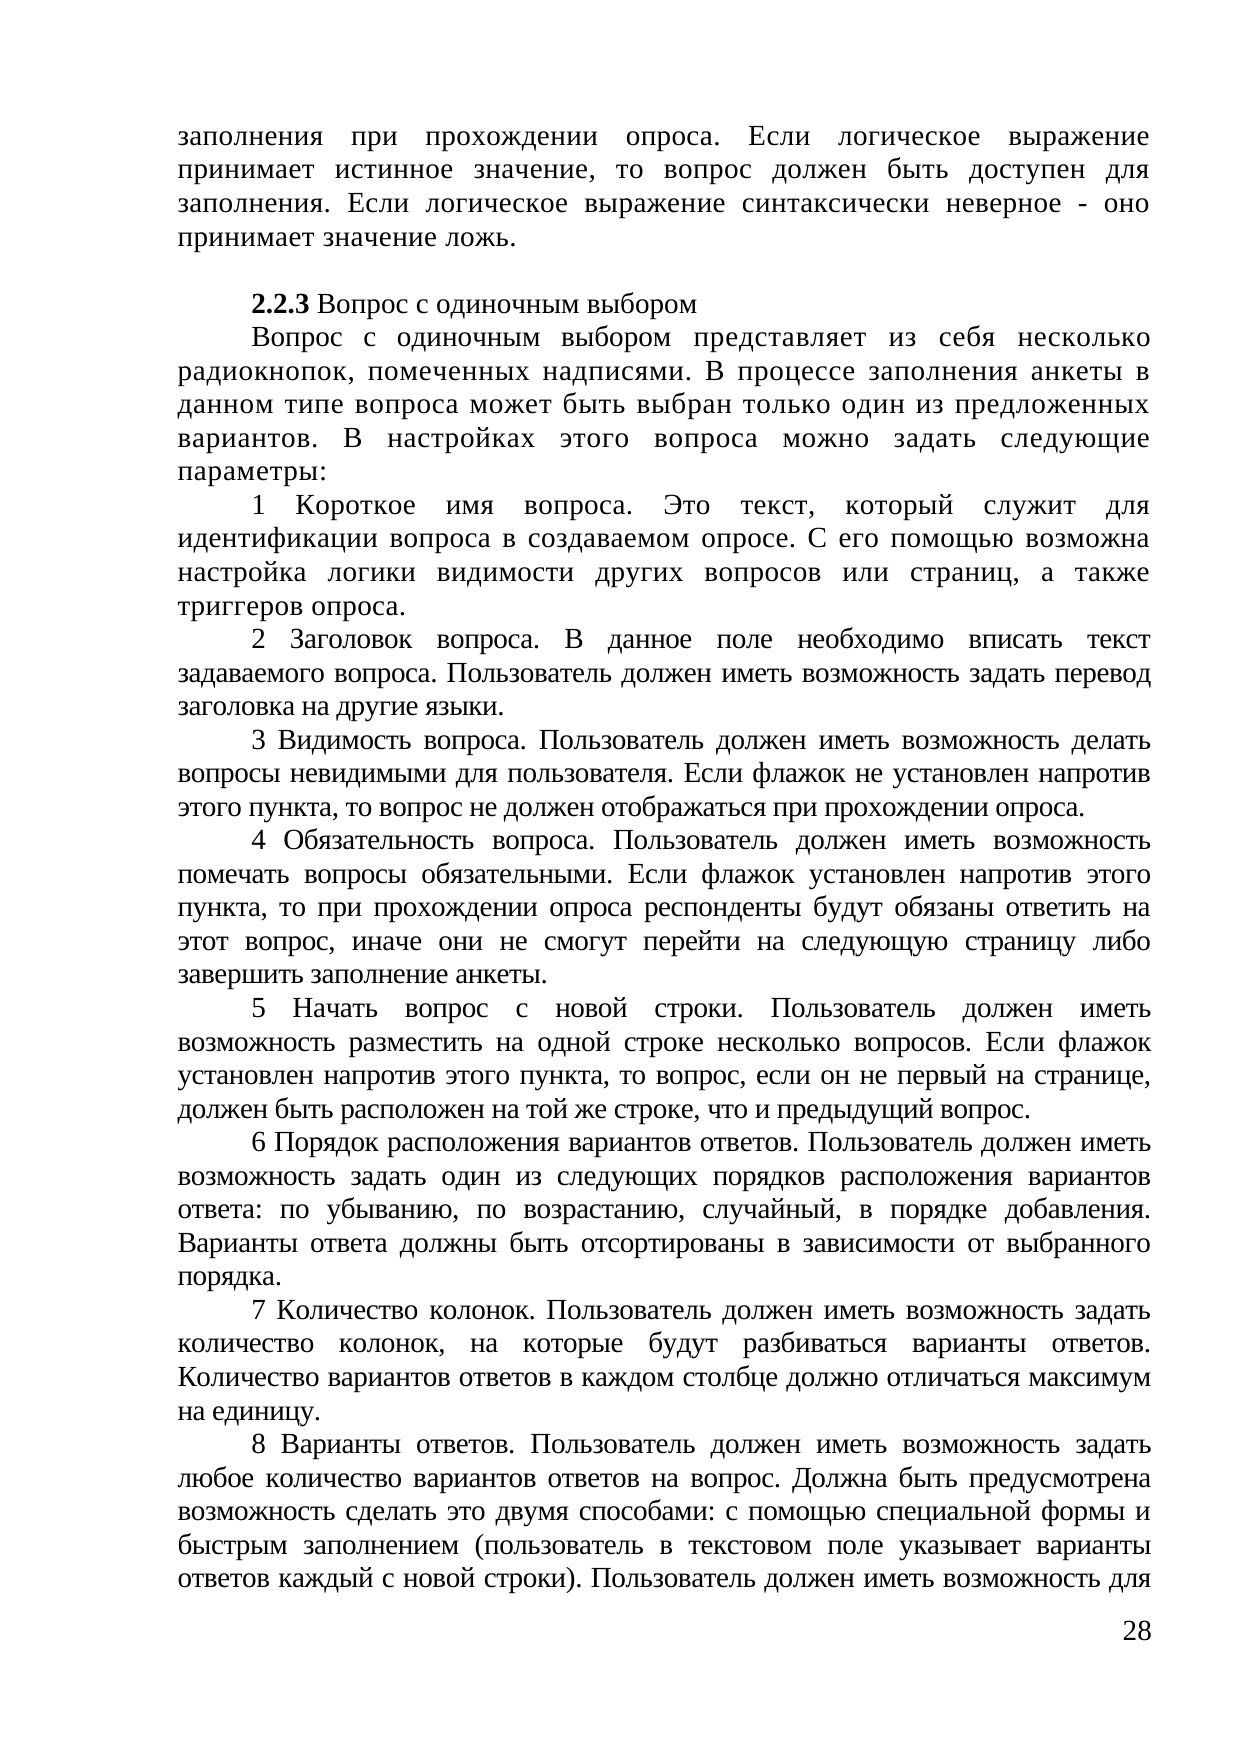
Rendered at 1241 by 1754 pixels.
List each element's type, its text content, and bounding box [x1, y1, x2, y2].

text 5 Начать вопрос с новой строки. Пользователь должен иметь возможность разместить на одной строке несколько вопросов. Если флажок установлен напротив этого пункта, то вопрос, если он не первый на странице, должен быть расположен на той же строке, что и предыдущий вопрос. [177, 990, 1152, 1124]
text Вопрос с одиночным выбором представляет из себя несколько радиокнопок, помеченных надписями. В процессе заполнения анкеты в данном типе вопроса может быть выбран только один из предложенных вариантов. В настройках этого вопроса можно задать следующие параметры: [177, 319, 1152, 487]
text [177, 1426, 1152, 1594]
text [177, 118, 1152, 252]
text 2.2.3 Вопрос с одиночным выбором [177, 286, 1152, 319]
text 4 Обязательность вопроса. Пользователь должен иметь возможность помечать вопросы обязательными. Если флажок установлен напротив этого пункта, то при прохождении опроса респонденты будут обязаны ответить на этот вопрос, иначе они не смогут перейти на следующую страницу либо завершить заполнение анкеты. [177, 822, 1152, 990]
text 6 Порядок расположения вариантов ответов. Пользователь должен иметь возможность задать один из следующих порядков расположения вариантов ответа: по убыванию, по возрастанию, случайный, в порядке добавления. Варианты ответа должны быть отсортированы в зависимости от выбранного порядка. [177, 1124, 1152, 1292]
text 7 Количество колонок. Пользователь должен иметь возможность задать количество колонок, на которые будут разбиваться варианты ответов. Количество вариантов ответов в каждом столбце должно отличаться максимум на единицу. [177, 1292, 1152, 1426]
text 2 Заголовок вопроса. В данное поле необходимо вписать текст задаваемого вопроса. Пользователь должен иметь возможность задать перевод заголовка на другие языки. [177, 621, 1152, 722]
text 1 Короткое имя вопроса. Это текст, который служит для идентификации вопроса в создаваемом опросе. С его помощью возможна настройка логики видимости других вопросов или страниц, а также триггеров опроса. [177, 487, 1152, 621]
text 3 Видимость вопроса. Пользователь должен иметь возможность делать вопросы невидимыми для пользователя. Если флажок не установлен напротив этого пункта, то вопрос не должен отображаться при прохождении опроса. [177, 722, 1152, 822]
